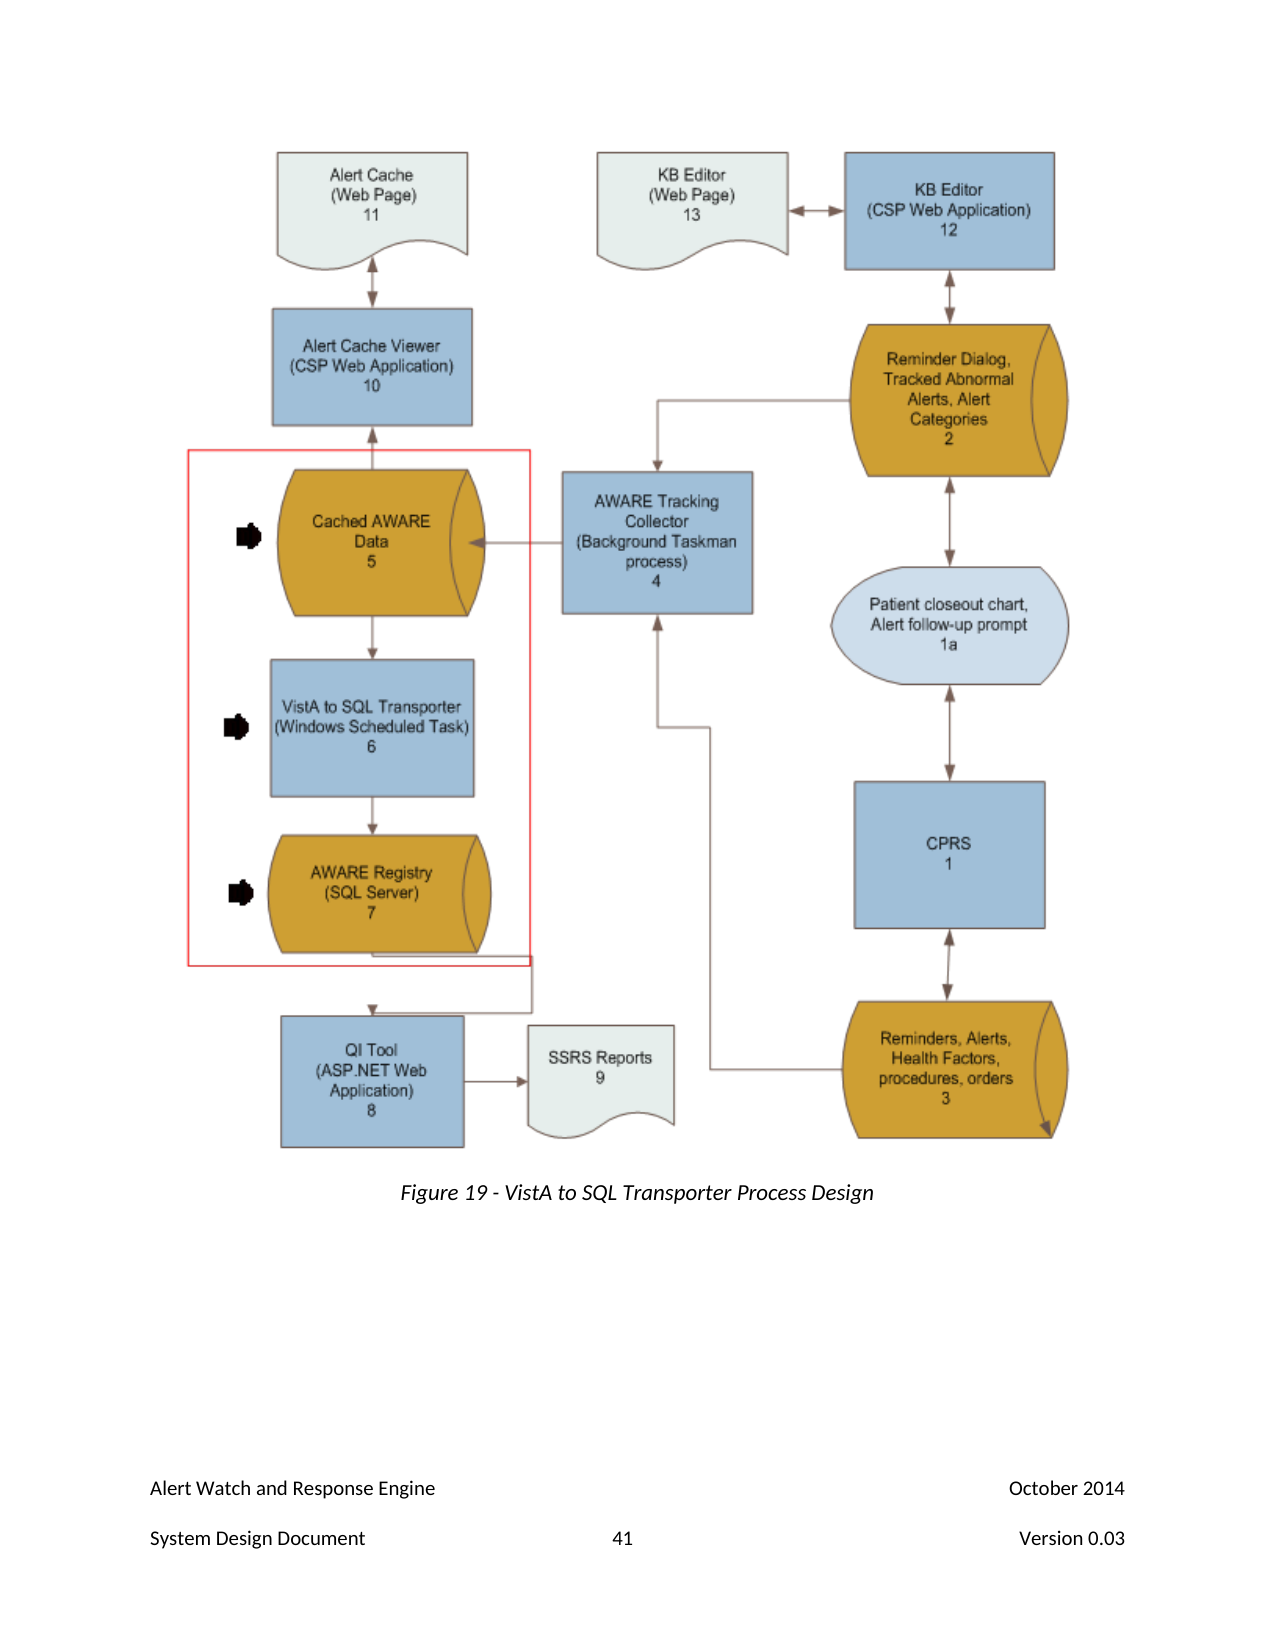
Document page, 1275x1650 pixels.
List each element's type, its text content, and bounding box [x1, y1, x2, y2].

picture [186, 150, 1089, 1161]
